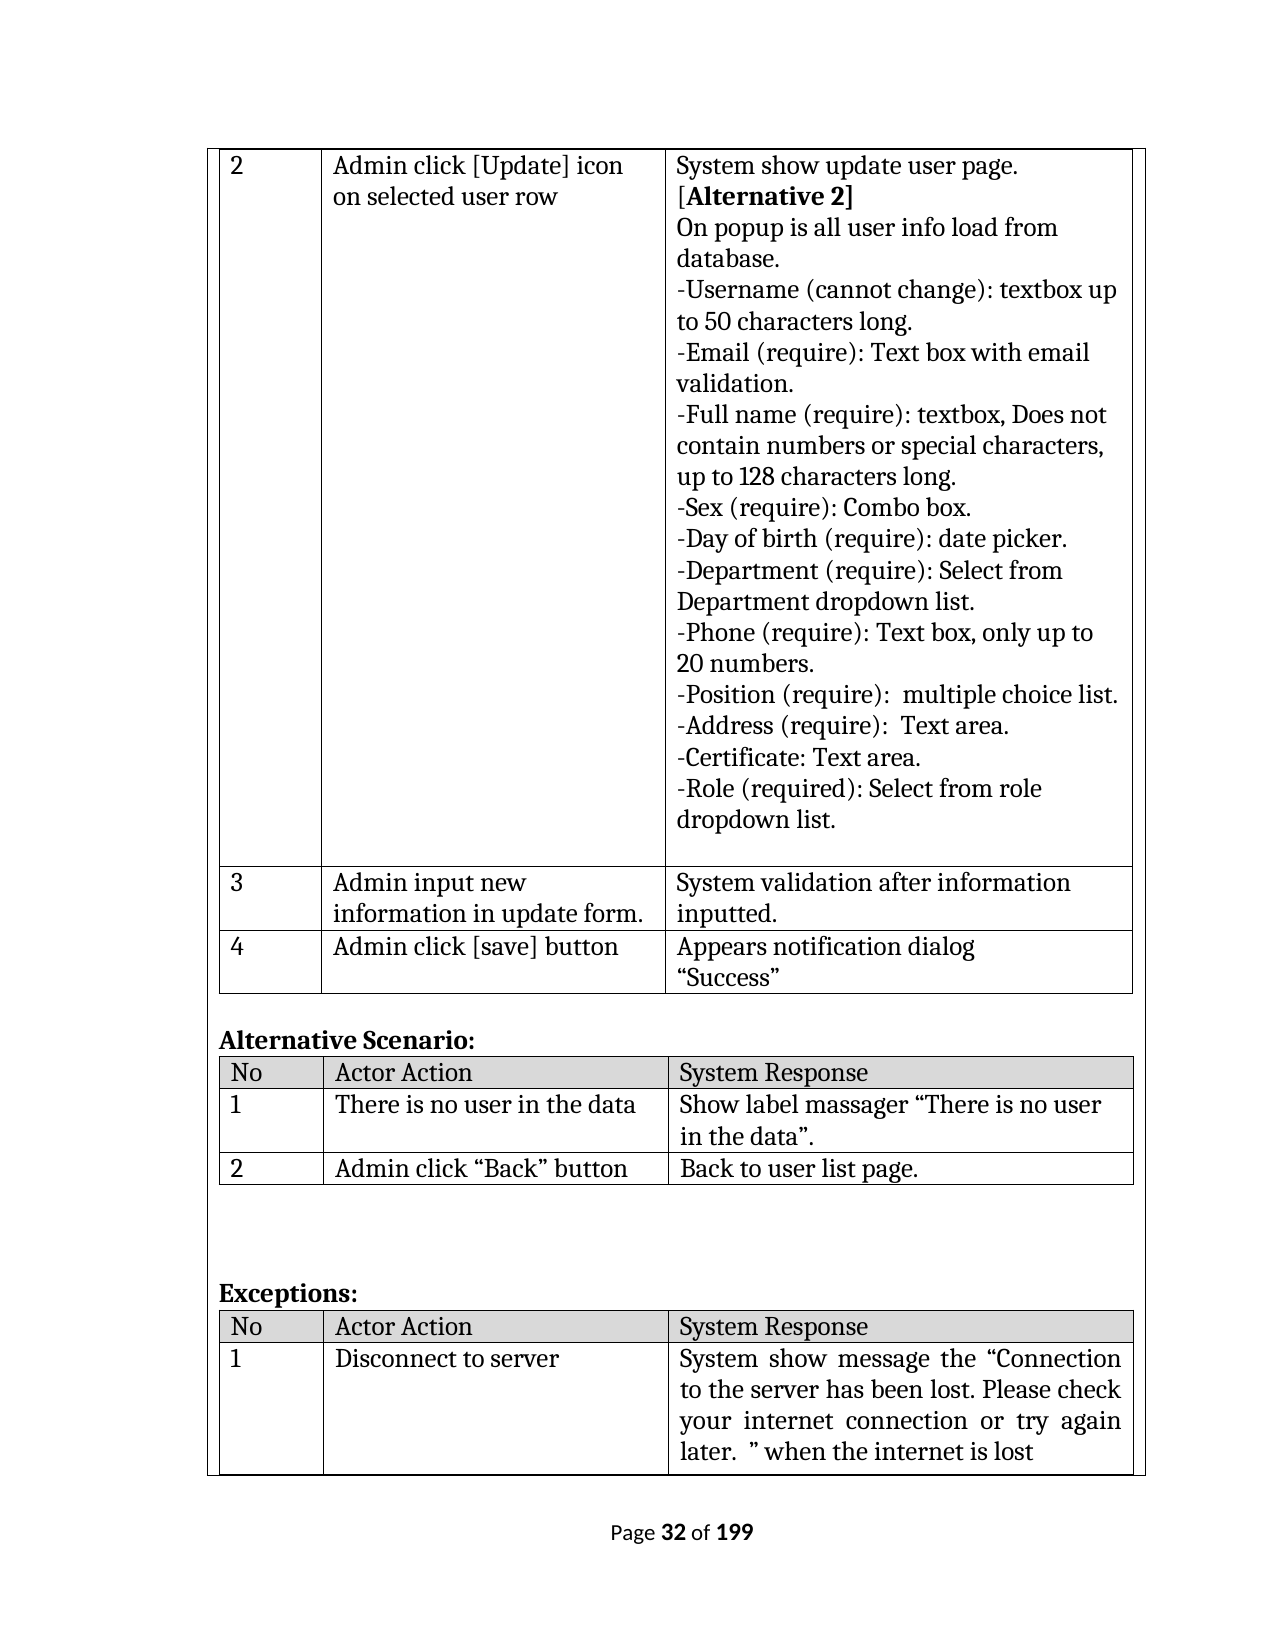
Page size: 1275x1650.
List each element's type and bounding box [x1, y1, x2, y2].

table_cell [208, 149, 1145, 1474]
